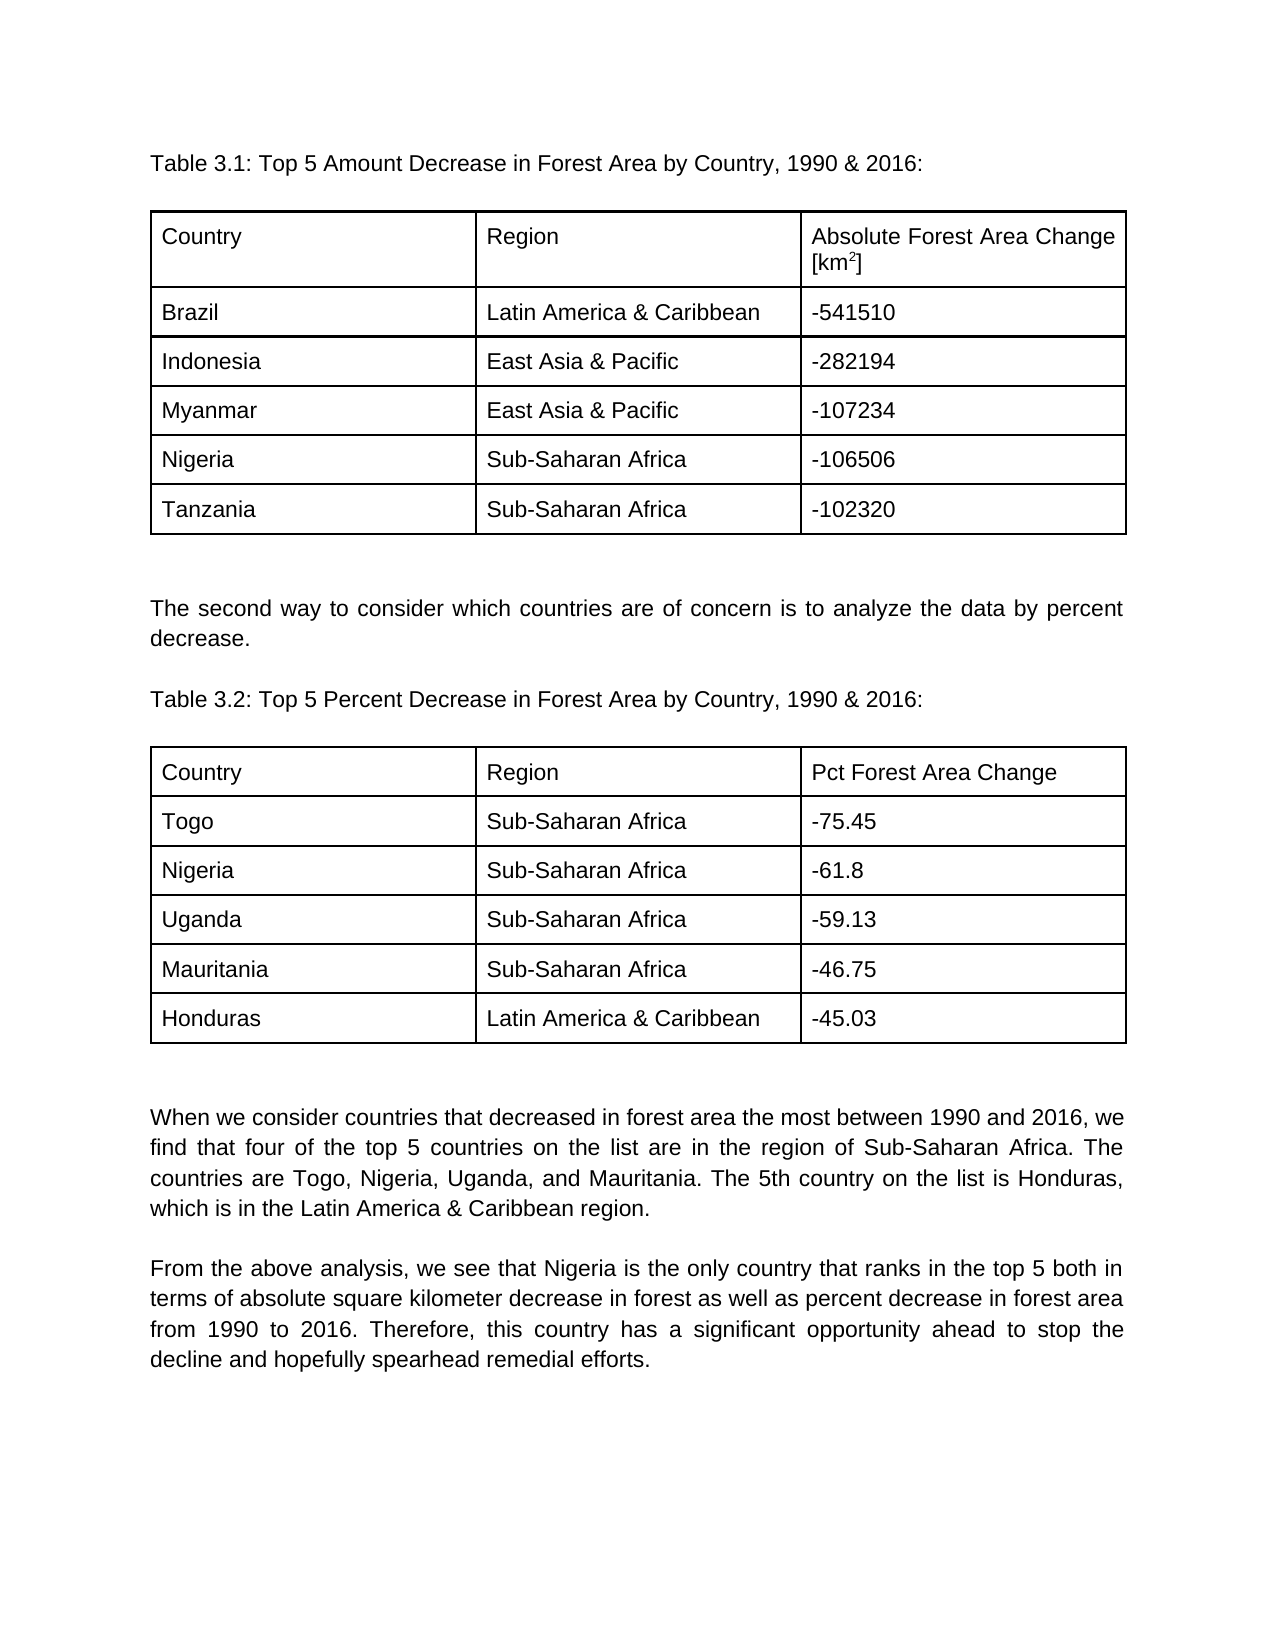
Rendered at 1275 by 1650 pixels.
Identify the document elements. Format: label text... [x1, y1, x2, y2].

table_cell Myanmar [152, 387, 475, 434]
table_cell Sub-Saharan Africa [477, 896, 800, 943]
table_header Country [152, 748, 475, 795]
table_cell -107234 [802, 387, 1125, 434]
table_cell Uganda [152, 896, 475, 943]
table_cell -75.45 [802, 797, 1125, 844]
table_cell -282194 [802, 338, 1125, 384]
table_cell -102320 [802, 485, 1125, 532]
table_header Pct Forest Area Change [802, 748, 1125, 795]
table_cell -106506 [802, 436, 1125, 483]
table_header Region [477, 213, 800, 286]
table_cell Sub-Saharan Africa [477, 847, 800, 894]
table_cell -46.75 [802, 945, 1125, 992]
text Table 3.1: Top 5 Amount Decrease in Forest Area by Country, 1990 & 2016: [150, 150, 1125, 176]
table_cell Nigeria [152, 847, 475, 894]
table_header Country [152, 213, 475, 286]
table_cell Sub-Saharan Africa [477, 797, 800, 844]
table_cell Latin America & Caribbean [477, 994, 800, 1042]
table_cell East Asia & Pacific [477, 387, 800, 434]
text The second way to consider which countries are of concern is to analyze the data by percent decrease. [150, 595, 1125, 651]
table_cell Sub-Saharan Africa [477, 945, 800, 992]
text From the above analysis, we see that Nigeria is the only country that ranks in the top 5 both in terms of absolute square kilometer decrease in forest as well as percent decrease in forest area from 1990 to 2016. Therefore, this country has a significant opportunity ahead to stop the decline and hopefully spearhead remedial efforts. [150, 1255, 1125, 1372]
table_header Absolute Forest Area Change [km2] [802, 213, 1125, 286]
table_cell -45.03 [802, 994, 1125, 1042]
table_cell Sub-Saharan Africa [477, 485, 800, 532]
table_header Region [477, 748, 800, 795]
table_cell Brazil [152, 288, 475, 335]
table_cell Togo [152, 797, 475, 844]
table_cell East Asia & Pacific [477, 338, 800, 384]
table_cell Latin America & Caribbean [477, 288, 800, 335]
table_cell -541510 [802, 288, 1125, 335]
table_cell Honduras [152, 994, 475, 1042]
text When we consider countries that decreased in forest area the most between 1990 and 2016, we find that four of the top 5 countries on the list are in the region of Sub-Saharan Africa. The countries are Togo, Nigeria, Uganda, and Mauritania. The 5th country on the list is Honduras, which is in the Latin America & Caribbean region. [150, 1104, 1125, 1221]
table_cell Tanzania [152, 485, 475, 532]
text Table 3.2: Top 5 Percent Decrease in Forest Area by Country, 1990 & 2016: [150, 686, 1125, 712]
table_cell Nigeria [152, 436, 475, 483]
table_cell Indonesia [152, 338, 475, 384]
table_cell Mauritania [152, 945, 475, 992]
table_cell -61.8 [802, 847, 1125, 894]
table_cell -59.13 [802, 896, 1125, 943]
table_cell Sub-Saharan Africa [477, 436, 800, 483]
